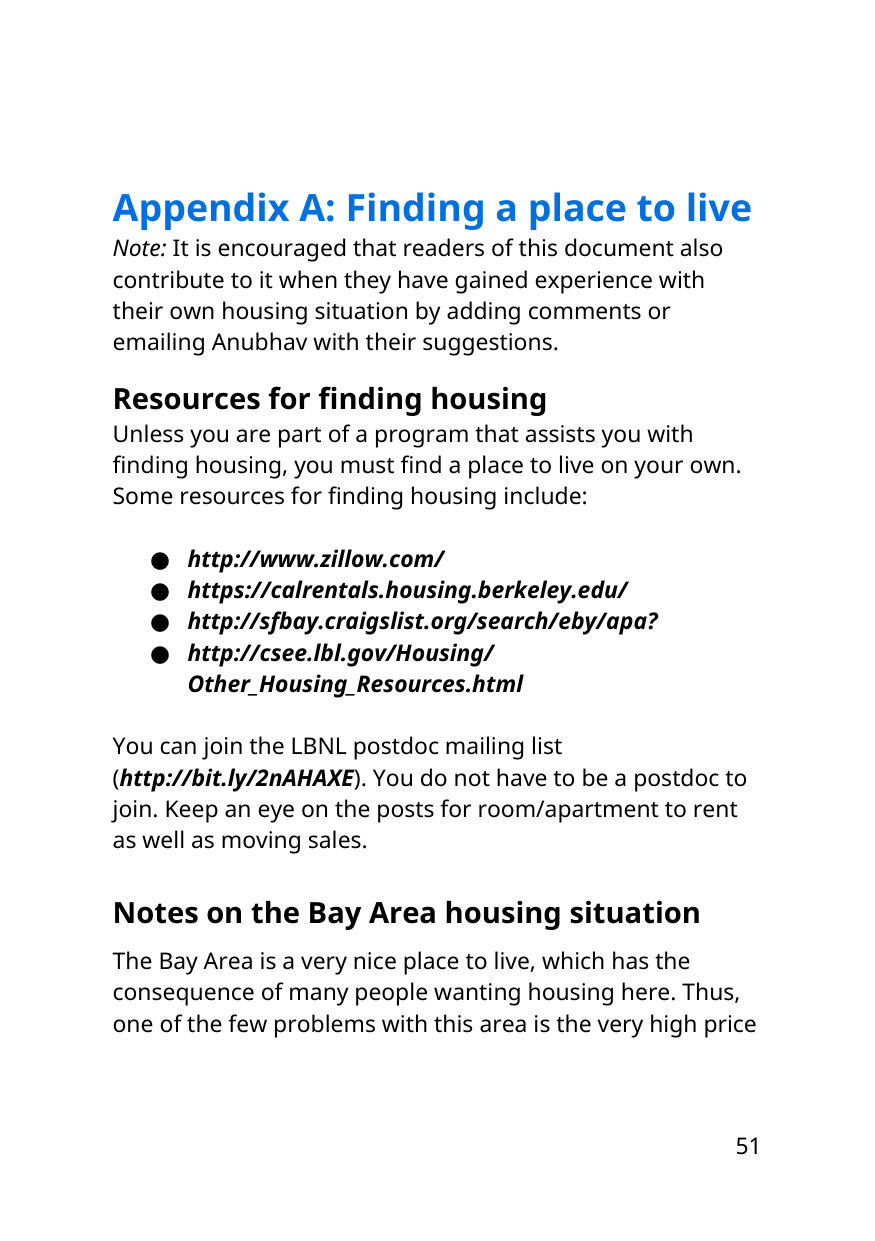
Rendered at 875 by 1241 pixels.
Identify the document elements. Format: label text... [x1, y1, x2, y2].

subtitle Notes on the Bay Area housing situation [112, 893, 762, 932]
list http://www.zillow.com/ [150, 543, 762, 574]
list https://calrentals.housing.berkeley.edu/ [150, 574, 762, 605]
subtitle Appendix A: Finding a place to live [112, 181, 762, 232]
subtitle Resources for finding housing [112, 378, 762, 418]
list http://sfbay.craigslist.org/search/eby/apa? [150, 605, 762, 637]
text Note: It is encouraged that readers of this document also contribute to it when they have gained experience with their own housing situation by adding comments or emailing Anubhav with their suggestions. [112, 232, 762, 357]
text You can join the LBNL postdoc mailing list (http://bit.ly/2nAHAXE). You do not have to be a postdoc to join. Keep an eye on the posts for room/apartment to rent as well as moving sales. [112, 730, 762, 855]
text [112, 945, 762, 1039]
text Unless you are part of a program that assists you with finding housing, you must find a place to live on your own. Some resources for finding housing include: [112, 418, 762, 512]
list http://csee.lbl.gov/Housing/Other_Housing_Resources.html [150, 637, 762, 699]
